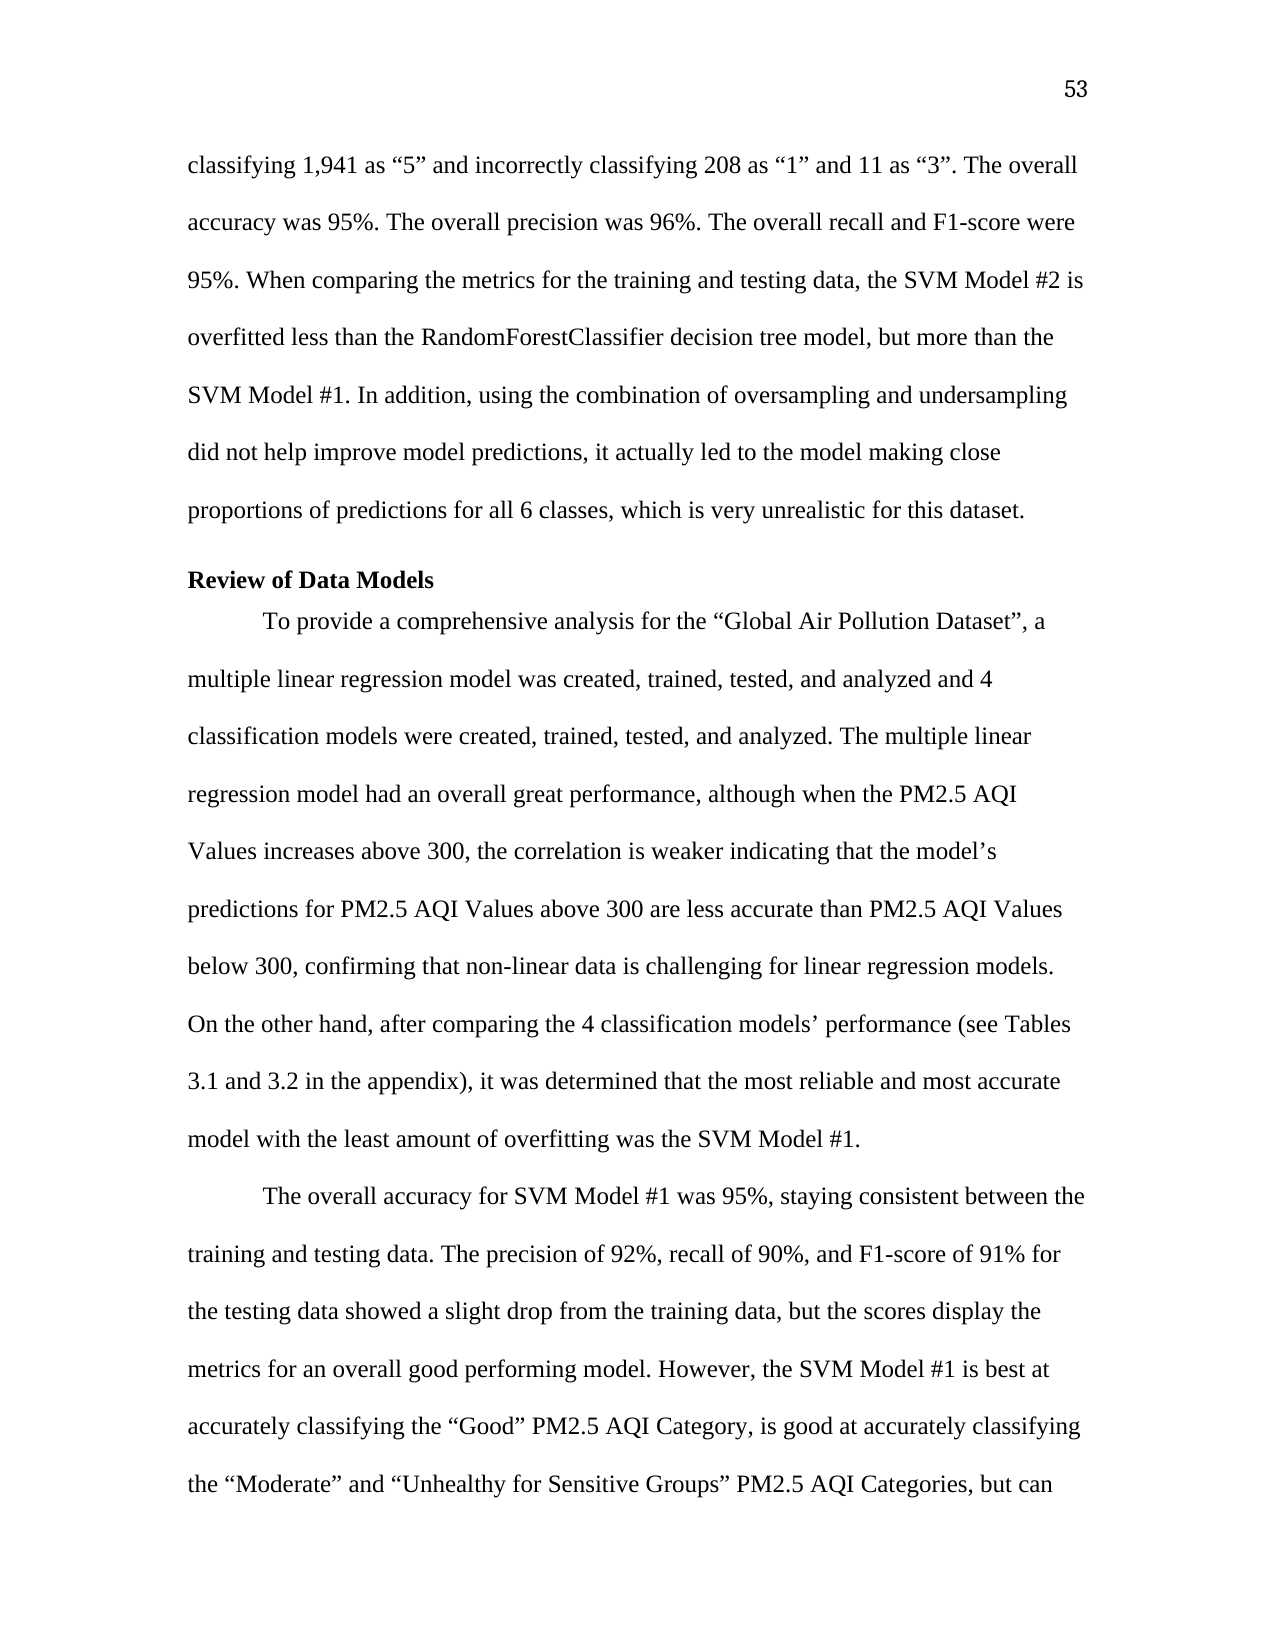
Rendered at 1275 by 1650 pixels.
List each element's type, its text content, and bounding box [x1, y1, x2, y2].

subtitle Review of Data Models [187, 565, 1087, 594]
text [187, 1181, 1087, 1497]
text To provide a comprehensive analysis for the “Global Air Pollution Dataset”, a multiple linear regression model was created, trained, tested, and analyzed and 4 classification models were created, trained, tested, and analyzed. The multiple linear regression model had an overall great performance, although when the PM2.5 AQI Values increases above 300, the correlation is weaker indicating that the model’s predictions for PM2.5 AQI Values above 300 are less accurate than PM2.5 AQI Values below 300, confirming that non-linear data is challenging for linear regression models. On the other hand, after comparing the 4 classification models’ performance (see Tables 3.1 and 3.2 in the appendix), it was determined that the most reliable and most accurate model with the least amount of overfitting was the SVM Model #1. [187, 606, 1087, 1152]
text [187, 150, 1087, 524]
